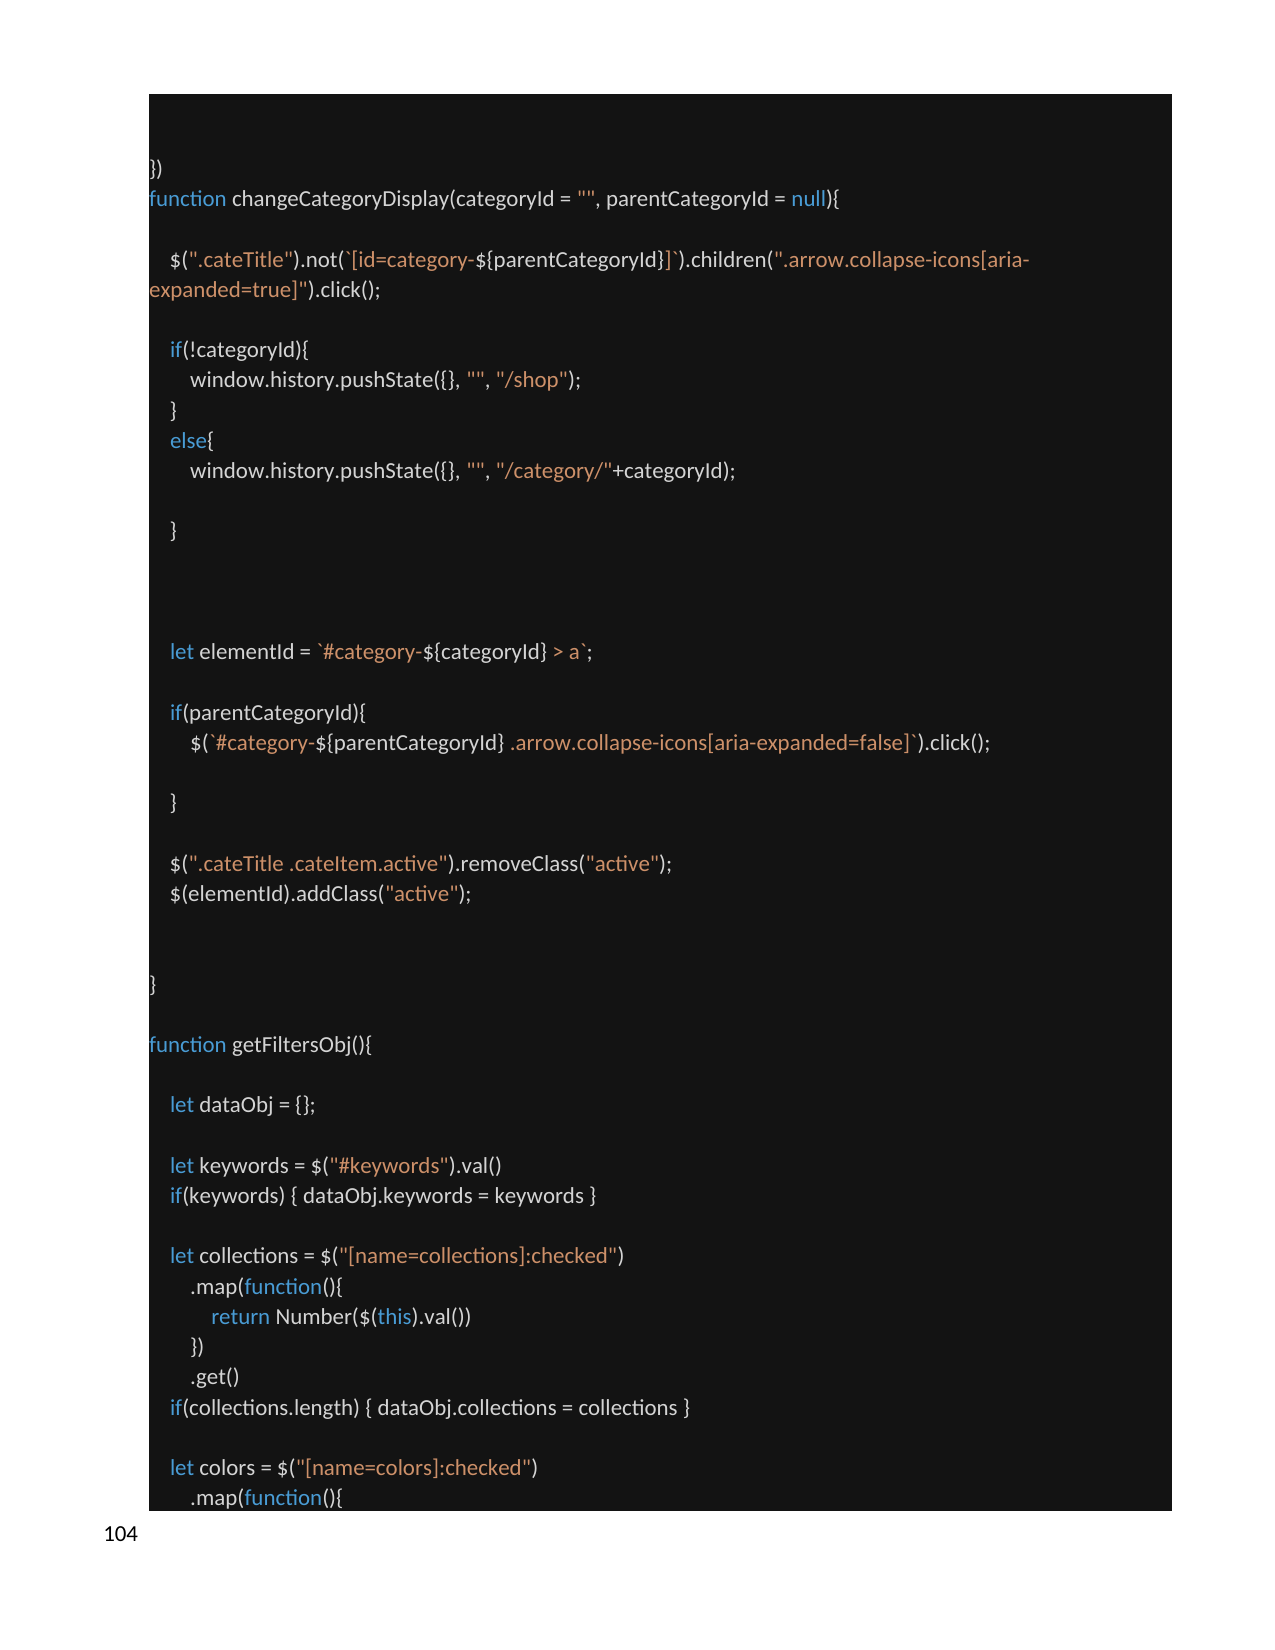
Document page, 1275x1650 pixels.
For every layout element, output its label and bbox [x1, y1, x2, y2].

text [149, 94, 1172, 1511]
